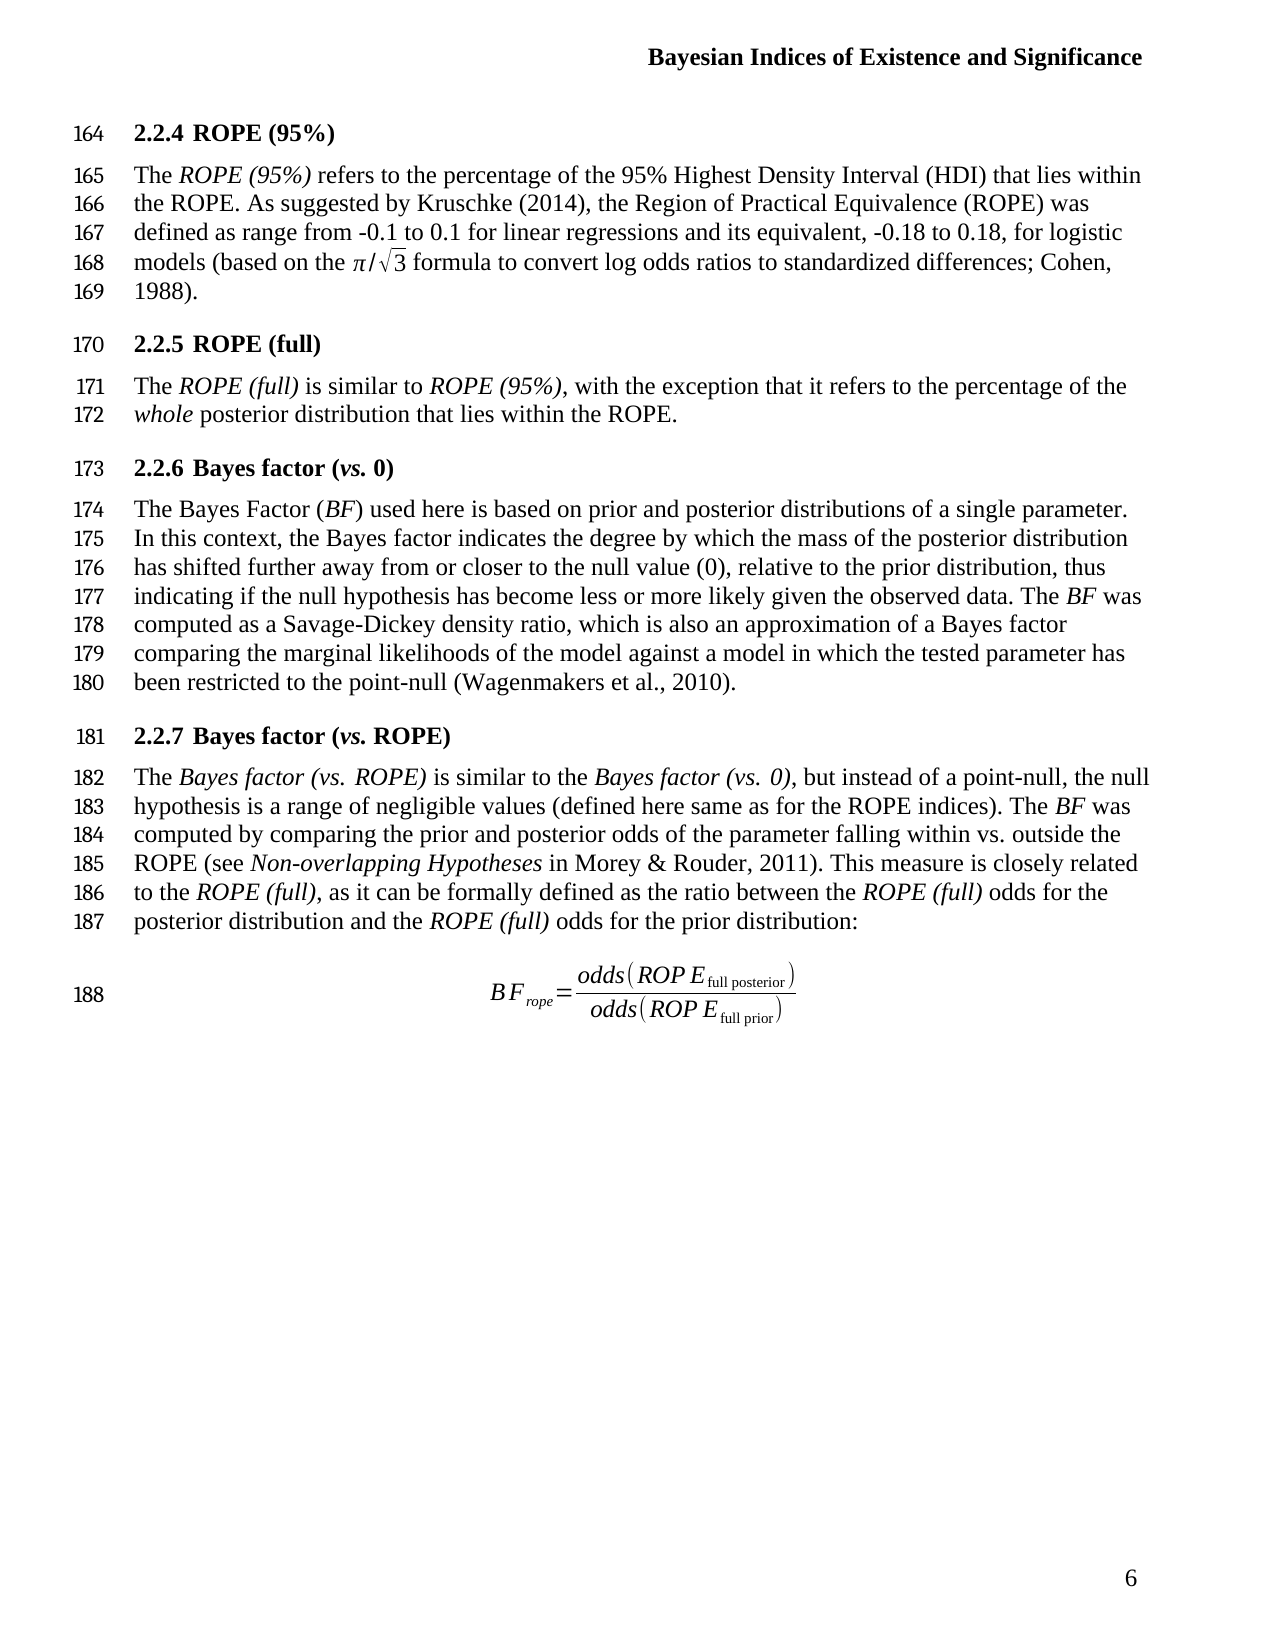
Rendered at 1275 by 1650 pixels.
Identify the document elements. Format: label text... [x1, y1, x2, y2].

text The ROPE (95%) refers to the percentage of the 95% Highest Density Interval (HDI) that lies within the ROPE. As suggested by Kruschke (2014), the Region of Practical Equivalence (ROPE) was defined as range from -0.1 to 0.1 for linear regressions and its equivalent, -0.18 to 0.18, for logistic models (based on the formula to convert log odds ratios to standardized differences; Cohen, 1988). [133, 160, 1152, 304]
subtitle Bayes factor (vs. ROPE) [133, 721, 1152, 749]
subtitle Bayes factor (vs. 0) [133, 453, 1152, 482]
subtitle ROPE (full) [133, 329, 1152, 358]
subtitle ROPE (95%) [133, 118, 1152, 147]
text The Bayes Factor (BF) used here is based on prior and posterior distributions of a single parameter. In this context, the Bayes factor indicates the degree by which the mass of the posterior distribution has shifted further away from or closer to the null value (0), relative to the prior distribution, thus indicating if the null hypothesis has become less or more likely given the observed data. The BF was computed as a Savage-Dickey density ratio, which is also an approximation of a Bayes factor comparing the marginal likelihoods of the model against a model in which the tested parameter has been restricted to the point-null (Wagenmakers et al., 2010). [133, 494, 1152, 696]
text The Bayes factor (vs. ROPE) is similar to the Bayes factor (vs. 0), but instead of a point-null, the null hypothesis is a range of negligible values (defined here same as for the ROPE indices). The BF was computed by comparing the prior and posterior odds of the parameter falling within vs. outside the ROPE (see Non-overlapping Hypotheses in Morey & Rouder, 2011). This measure is closely related to the ROPE (full), as it can be formally defined as the ratio between the ROPE (full) odds for the posterior distribution and the ROPE (full) odds for the prior distribution: [133, 762, 1152, 934]
text The ROPE (full) is similar to ROPE (95%), with the exception that it refers to the percentage of the whole posterior distribution that lies within the ROPE. [133, 371, 1152, 428]
